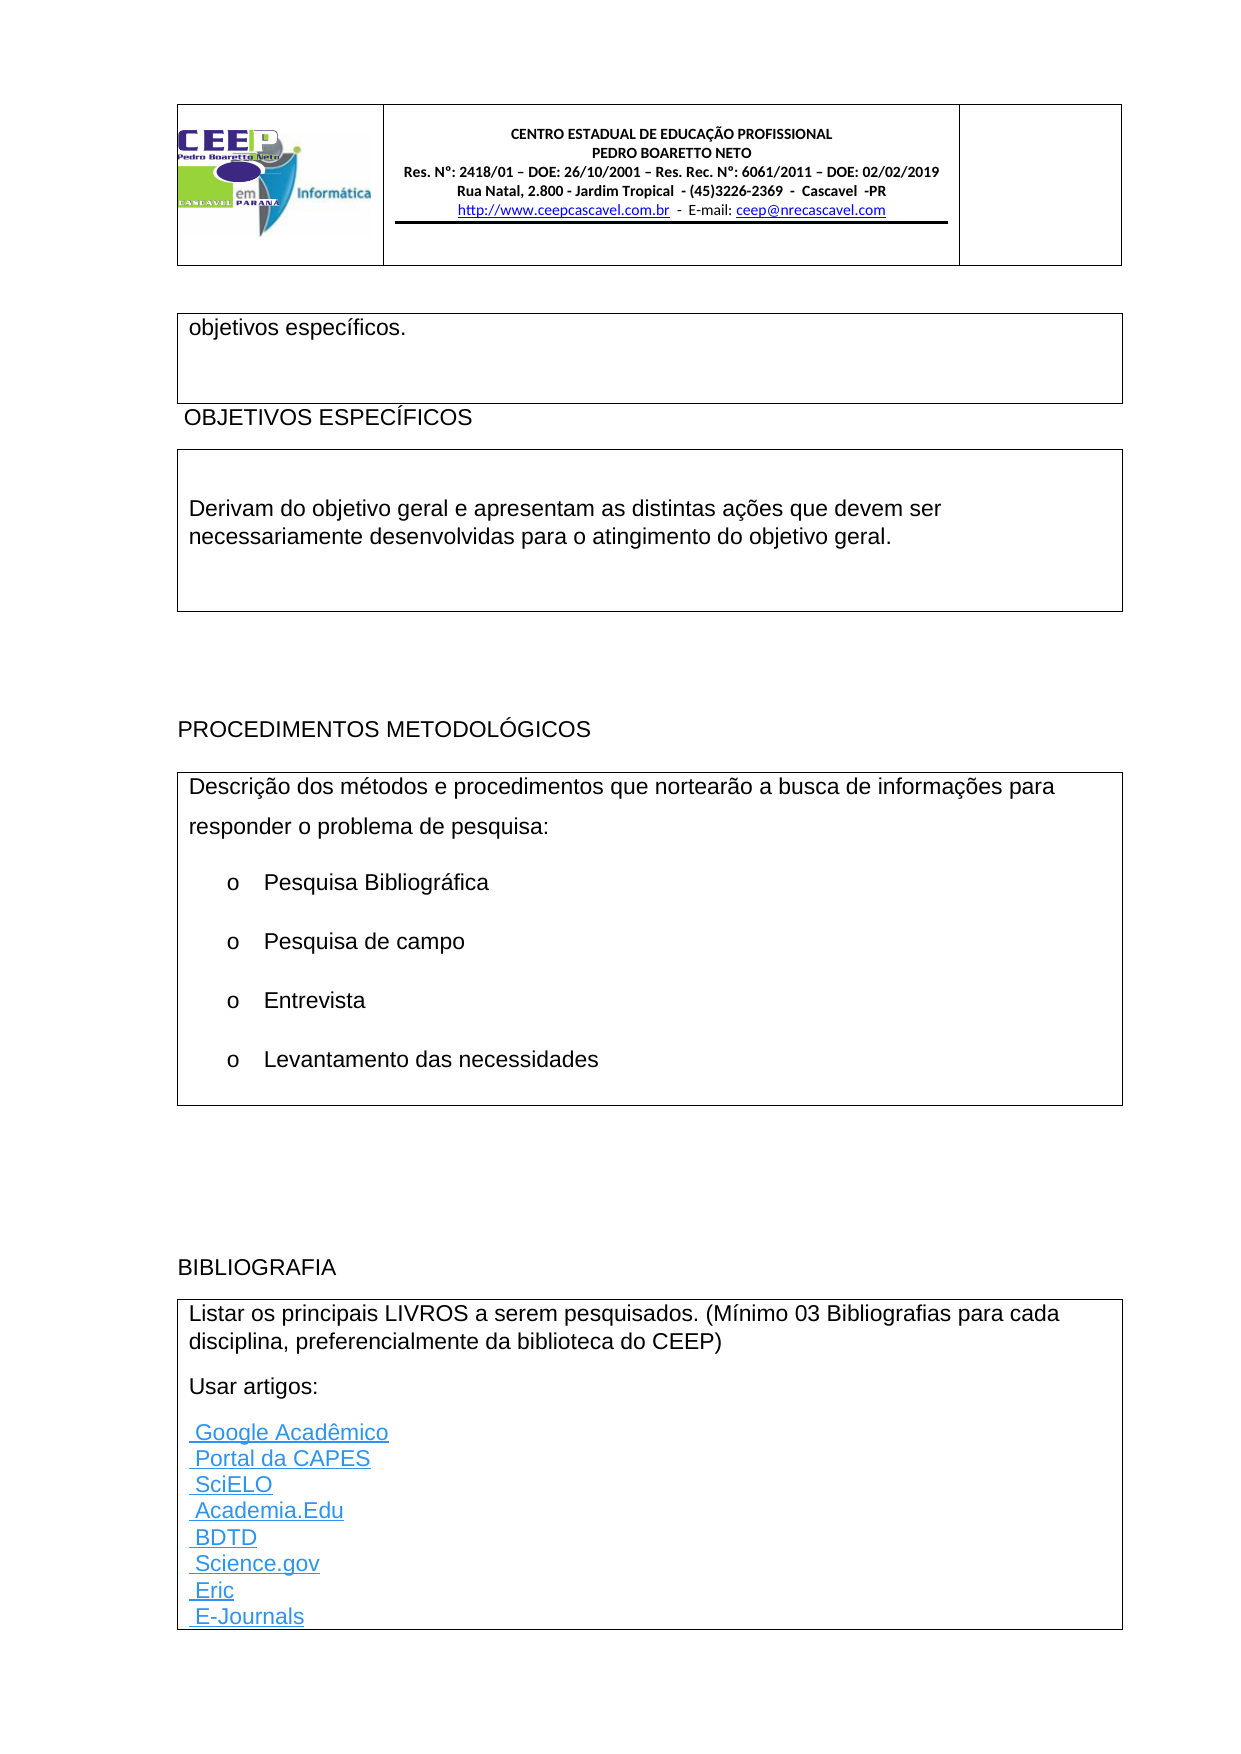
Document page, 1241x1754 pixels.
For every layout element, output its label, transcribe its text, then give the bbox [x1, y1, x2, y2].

text OBJETIVOS ESPECÍFICOS [177, 404, 1122, 430]
table_header Descrição dos métodos e procedimentos que nortearão a busca de informações para responder o problema de pesquisa: Pesquisa Bibliográfica Pesquisa de campo Entrevista Levantamento das necessidades [178, 773, 1122, 1104]
picture [181, 134, 371, 237]
text PROCEDIMENTOS METODOLÓGICOS [177, 716, 1122, 742]
text BIBLIOGRAFIA [177, 1254, 1122, 1280]
table_header Derivam do objetivo geral e apresentam as distintas ações que devem ser necessariamente desenvolvidas para o atingimento do objetivo geral. [178, 450, 1122, 611]
